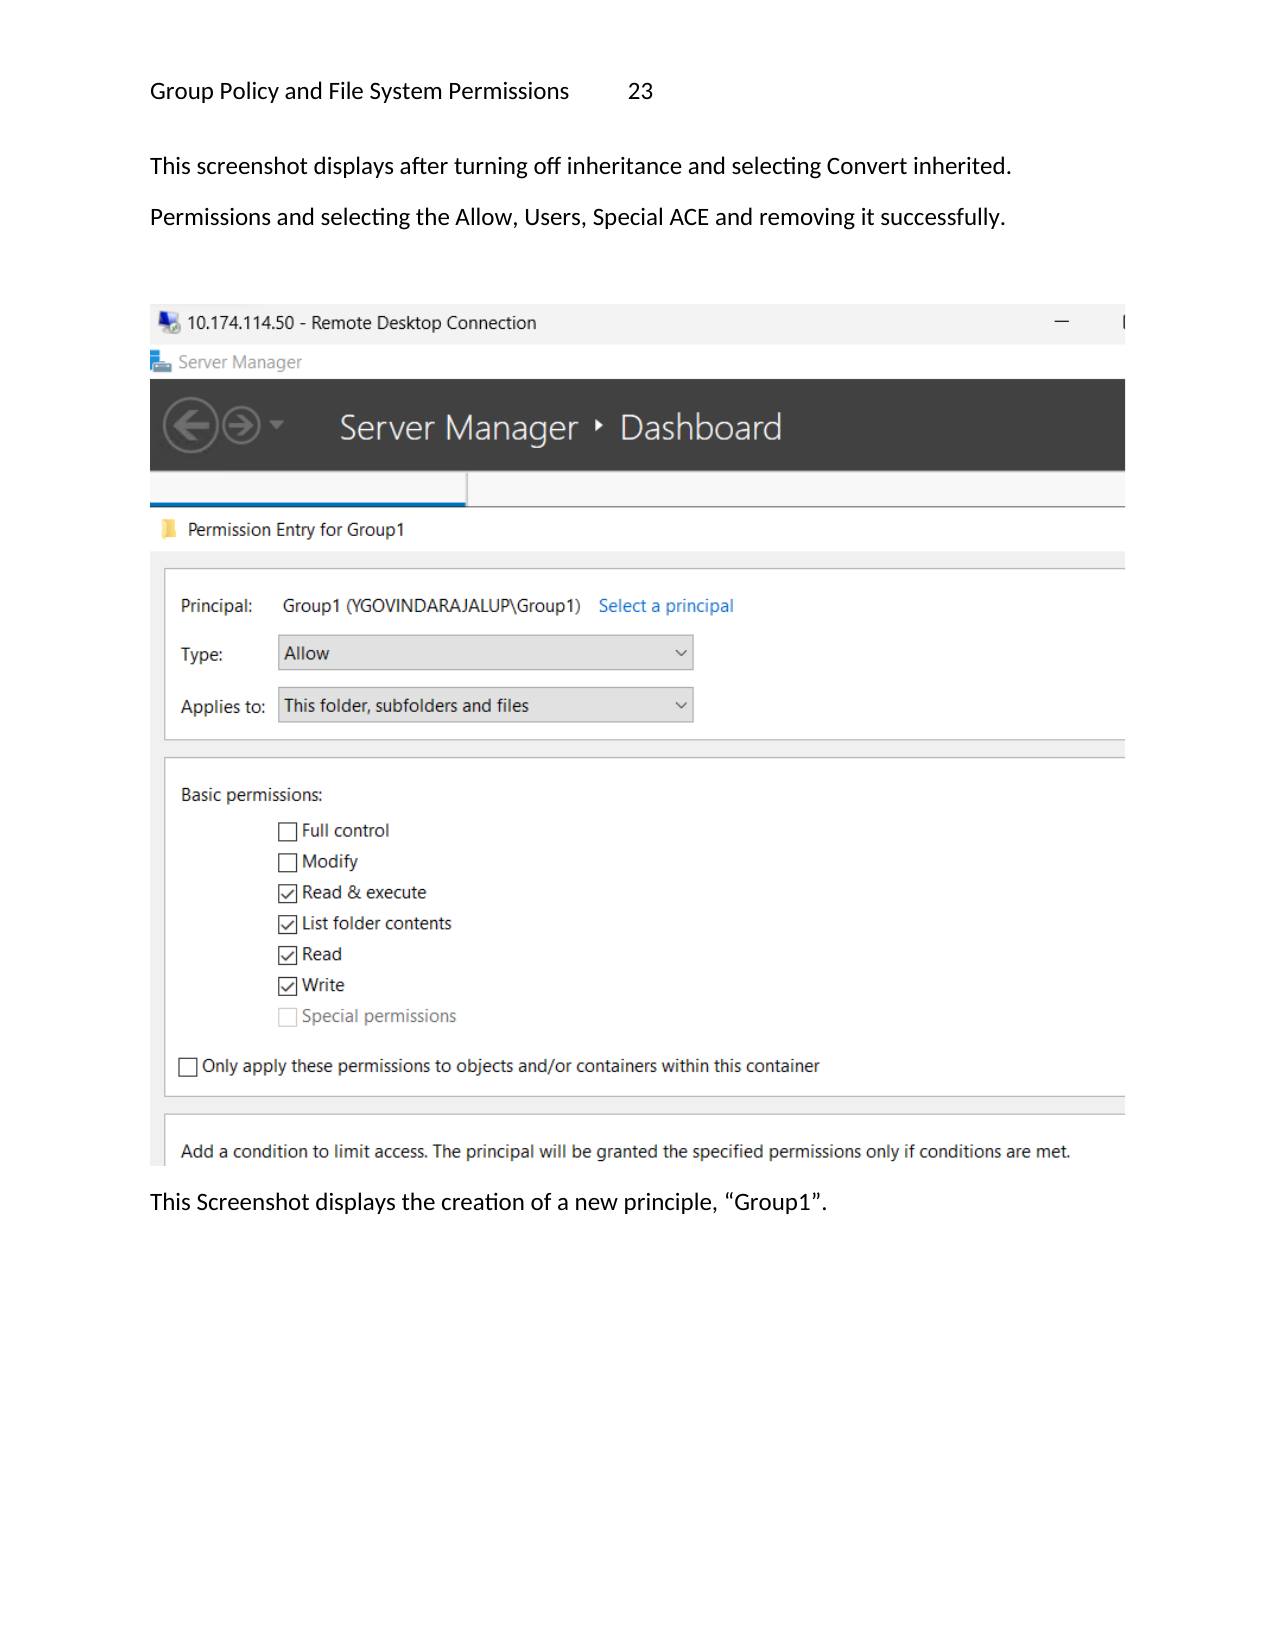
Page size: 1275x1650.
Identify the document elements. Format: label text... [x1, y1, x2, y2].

picture [150, 304, 1125, 1166]
text This Screenshot displays the creation of a new principle, “Group1”. [150, 1186, 1125, 1217]
text This screenshot displays after turning off inheritance and selecting Convert inherited. [150, 150, 1125, 181]
text Permissions and selecting the Allow, Users, Special ACE and removing it successfully. [150, 201, 1125, 232]
